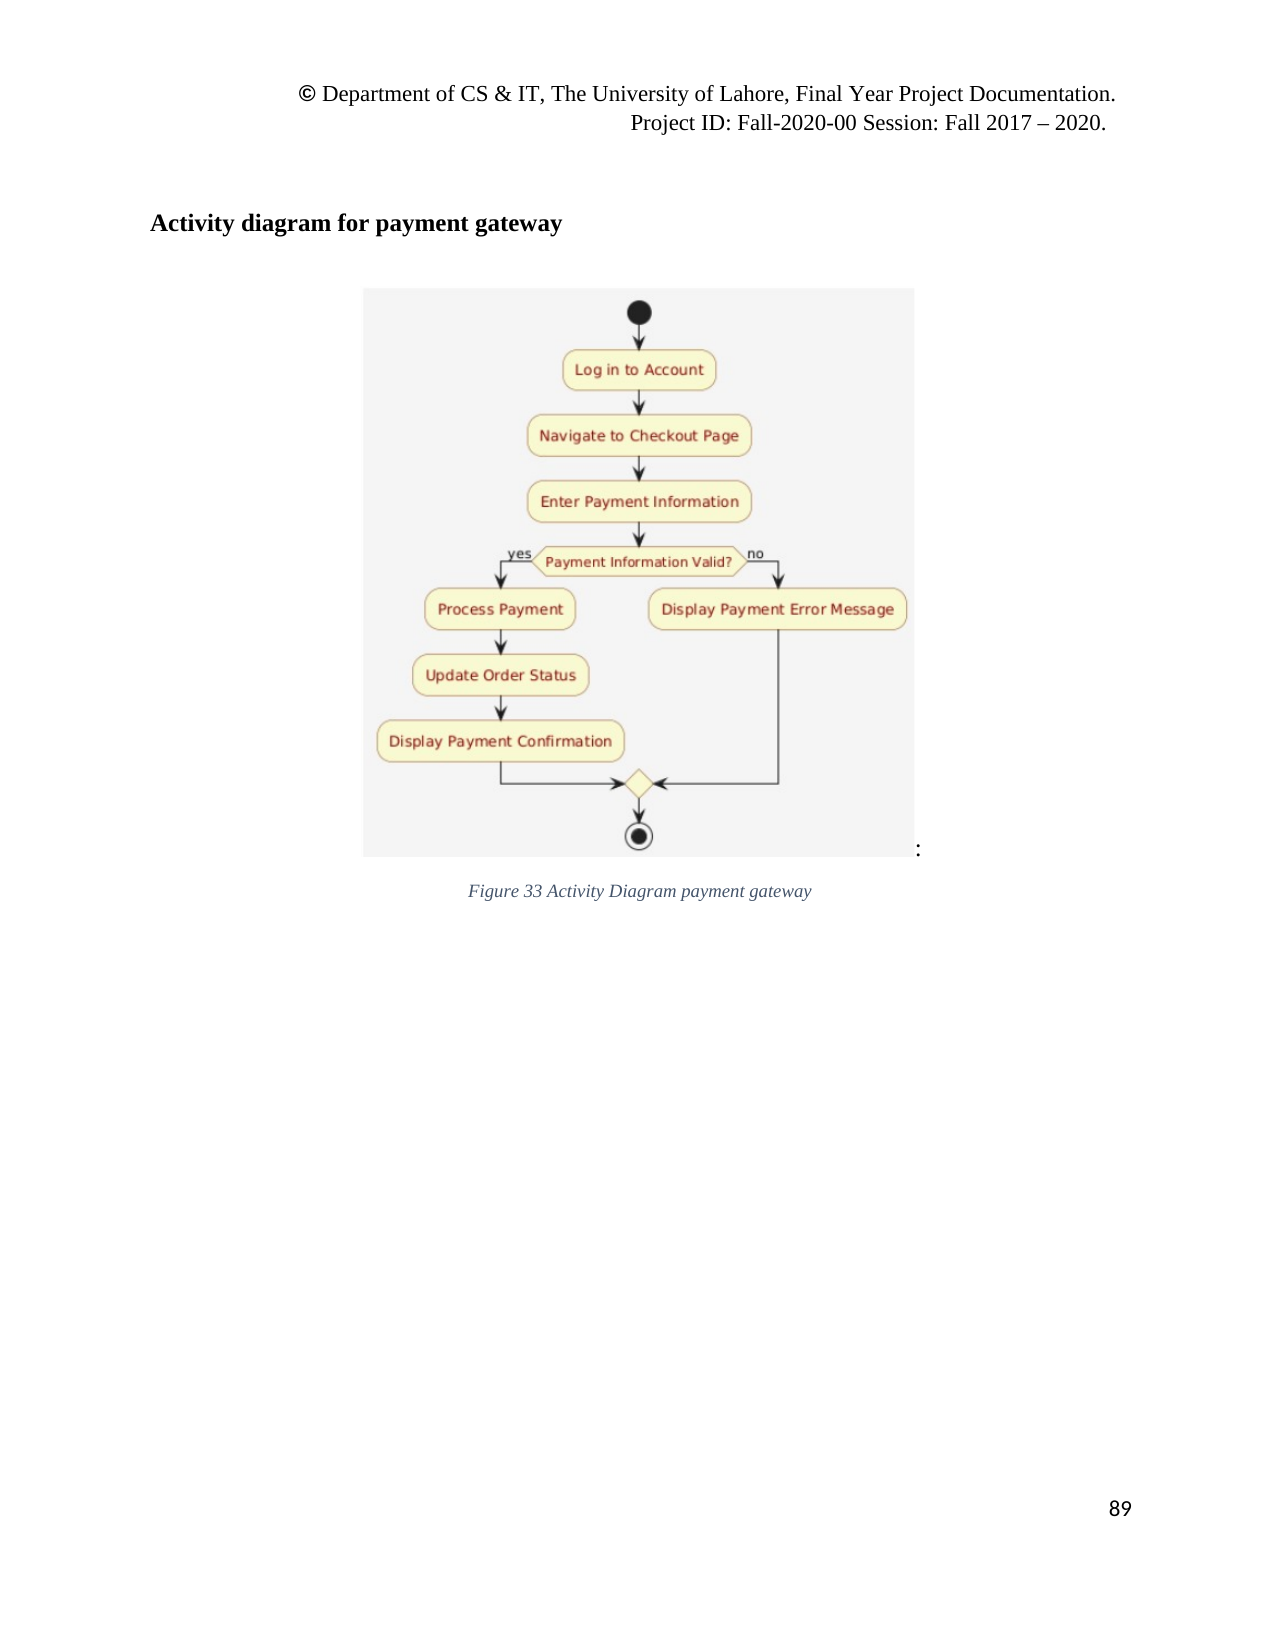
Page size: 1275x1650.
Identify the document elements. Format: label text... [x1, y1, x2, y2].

text Figure 33 Activity Diagram payment gateway [150, 879, 1131, 901]
text Activity diagram for payment gateway [150, 208, 1132, 237]
picture [360, 286, 915, 857]
